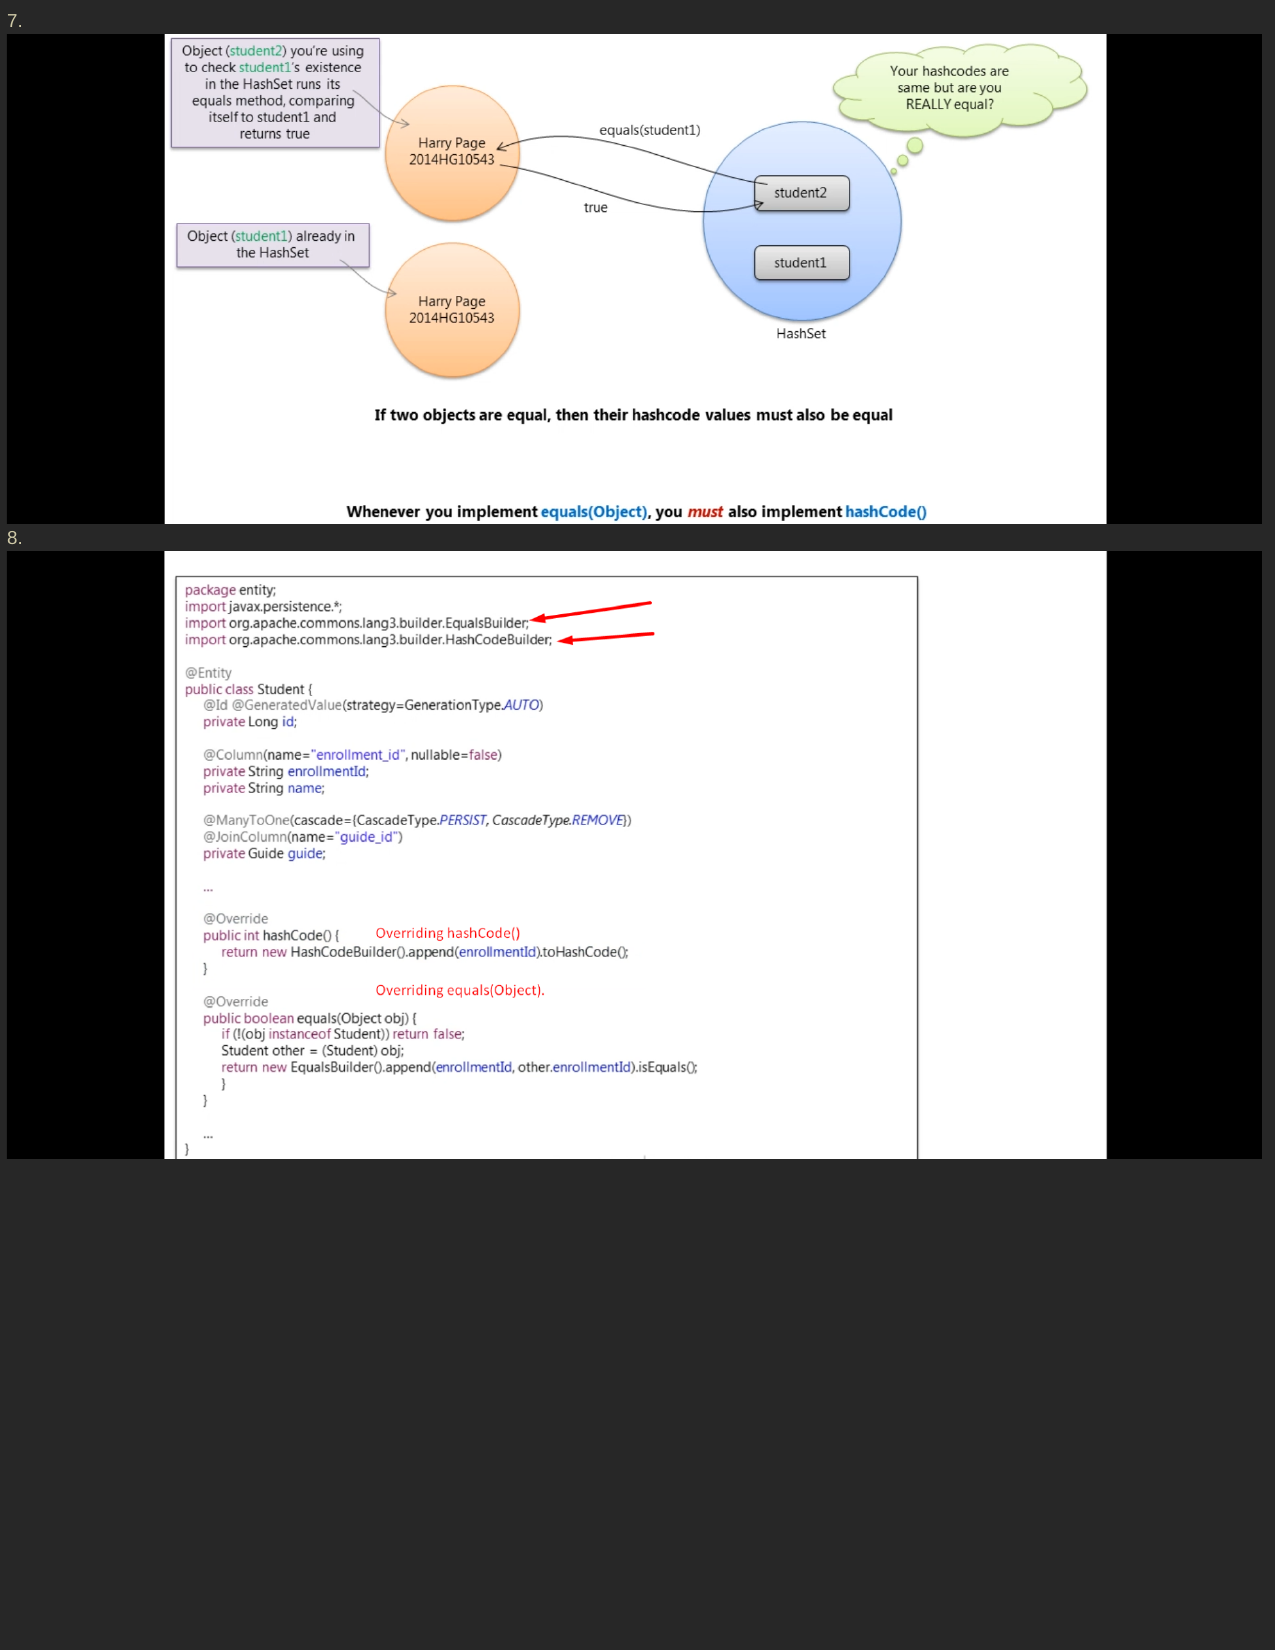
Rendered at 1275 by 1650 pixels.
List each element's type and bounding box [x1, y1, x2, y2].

picture [6, 551, 1262, 1159]
picture [6, 34, 1262, 524]
